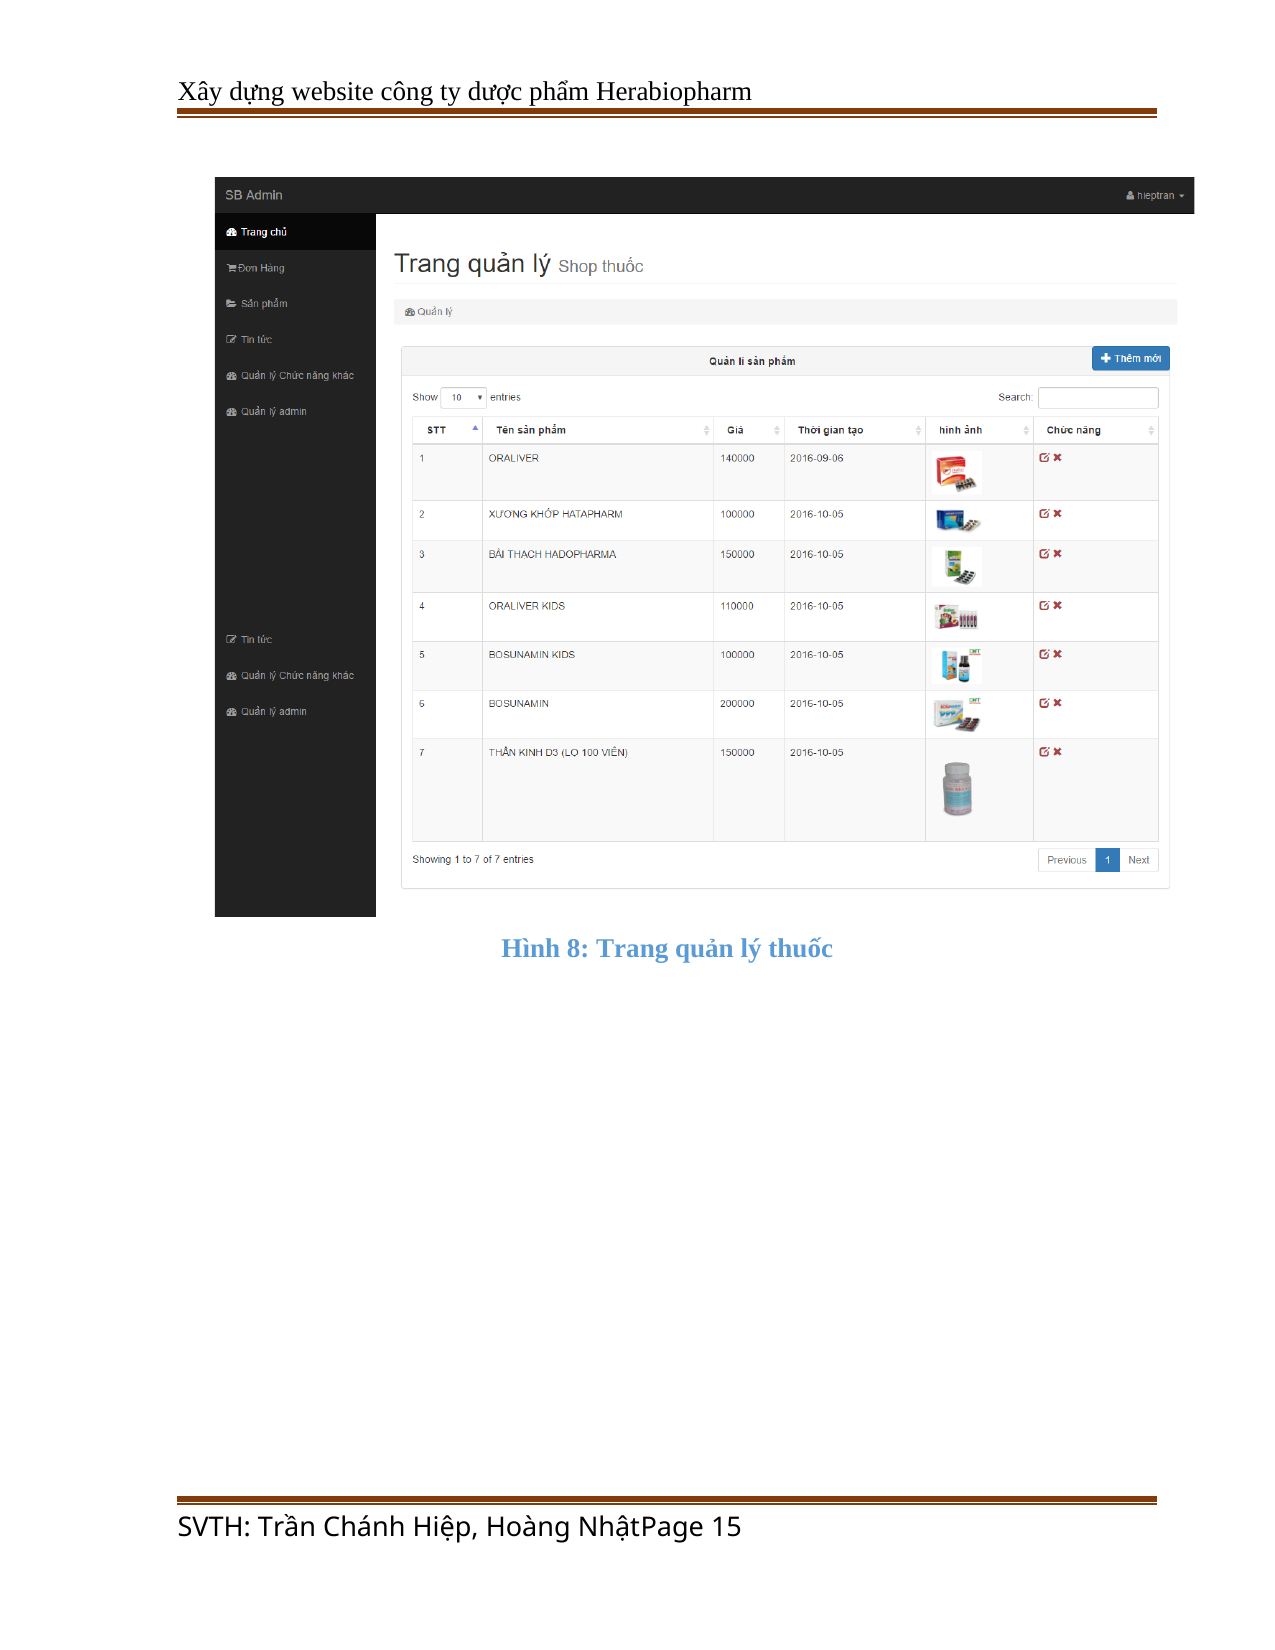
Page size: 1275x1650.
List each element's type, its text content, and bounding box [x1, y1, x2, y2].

text Hình 8: Trang quản lý thuốc [177, 932, 1157, 963]
picture [214, 177, 1195, 917]
